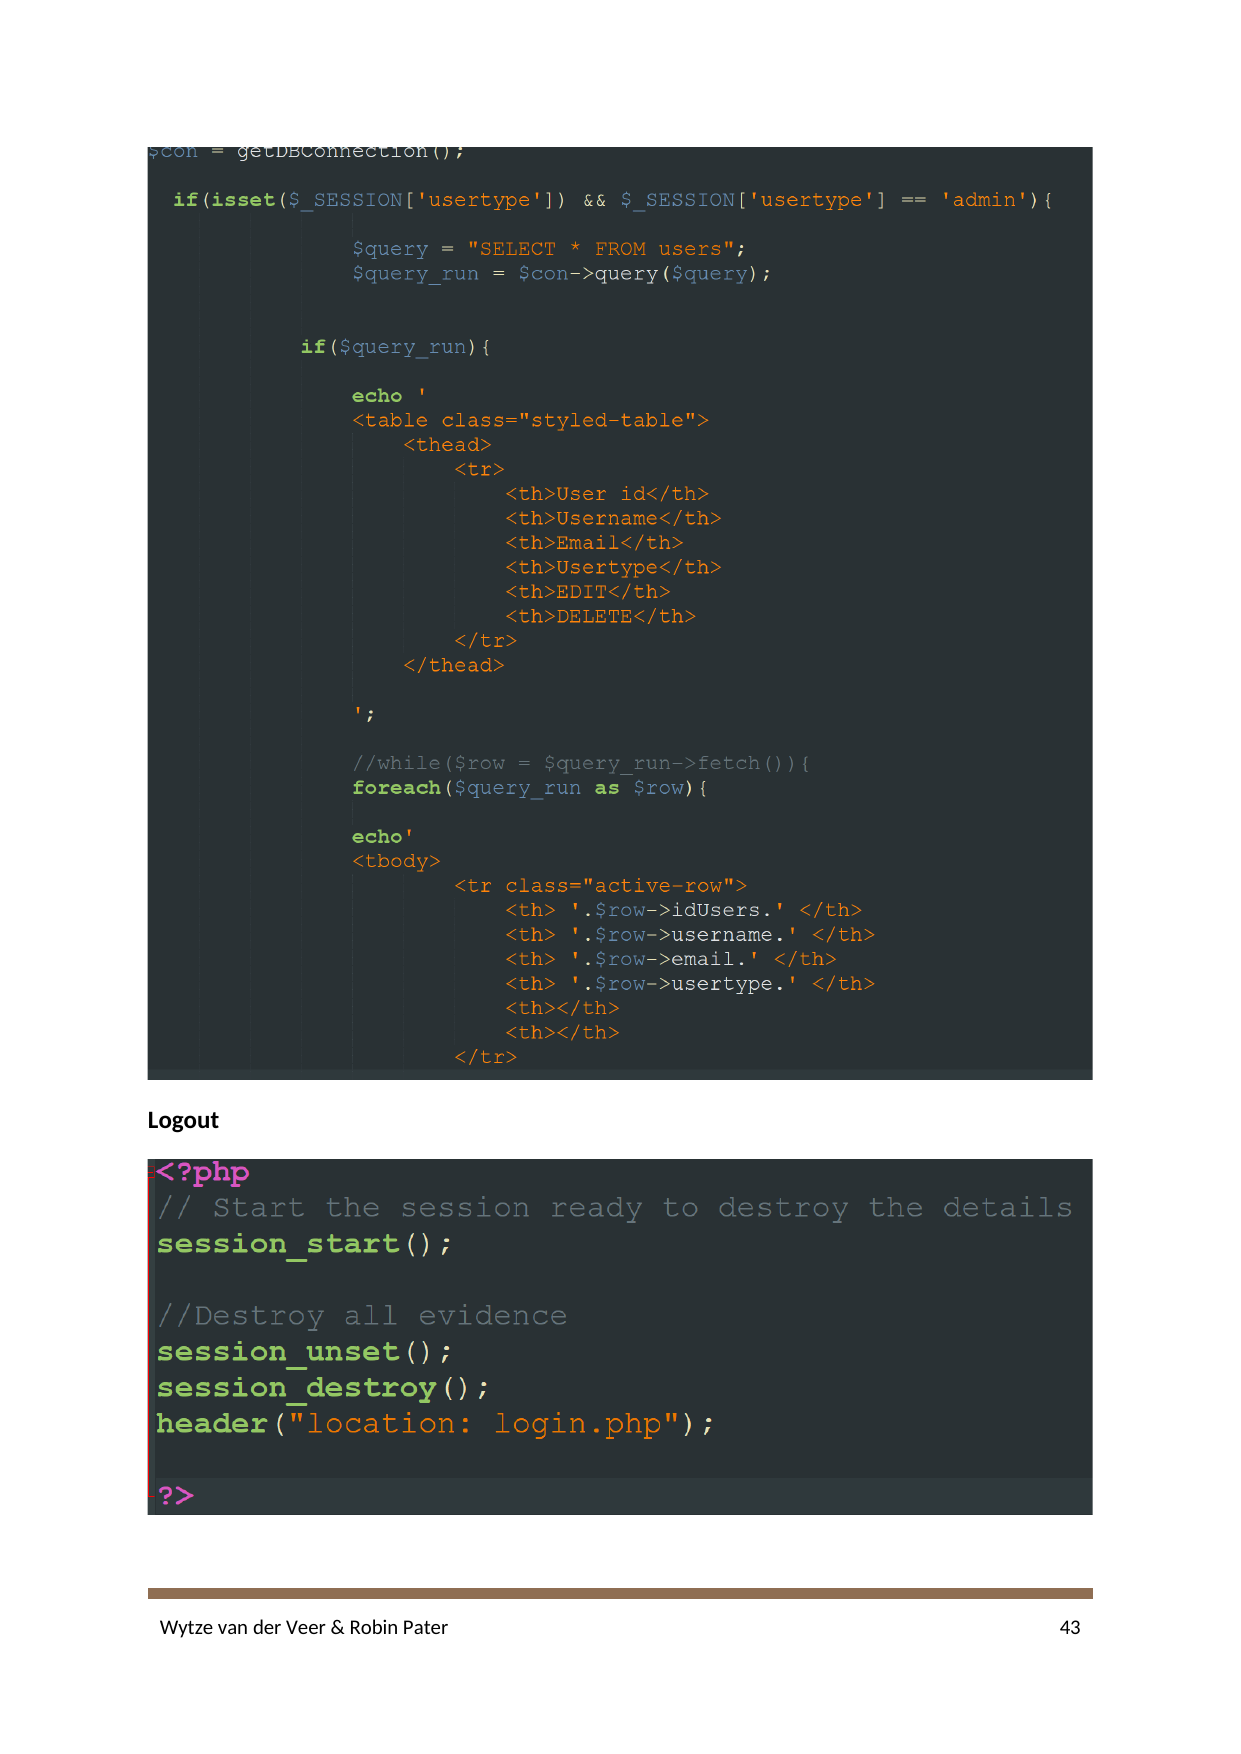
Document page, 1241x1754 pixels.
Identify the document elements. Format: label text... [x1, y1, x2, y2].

text Logout [148, 1104, 1093, 1134]
picture [147, 1159, 1093, 1515]
picture [147, 147, 1093, 1080]
